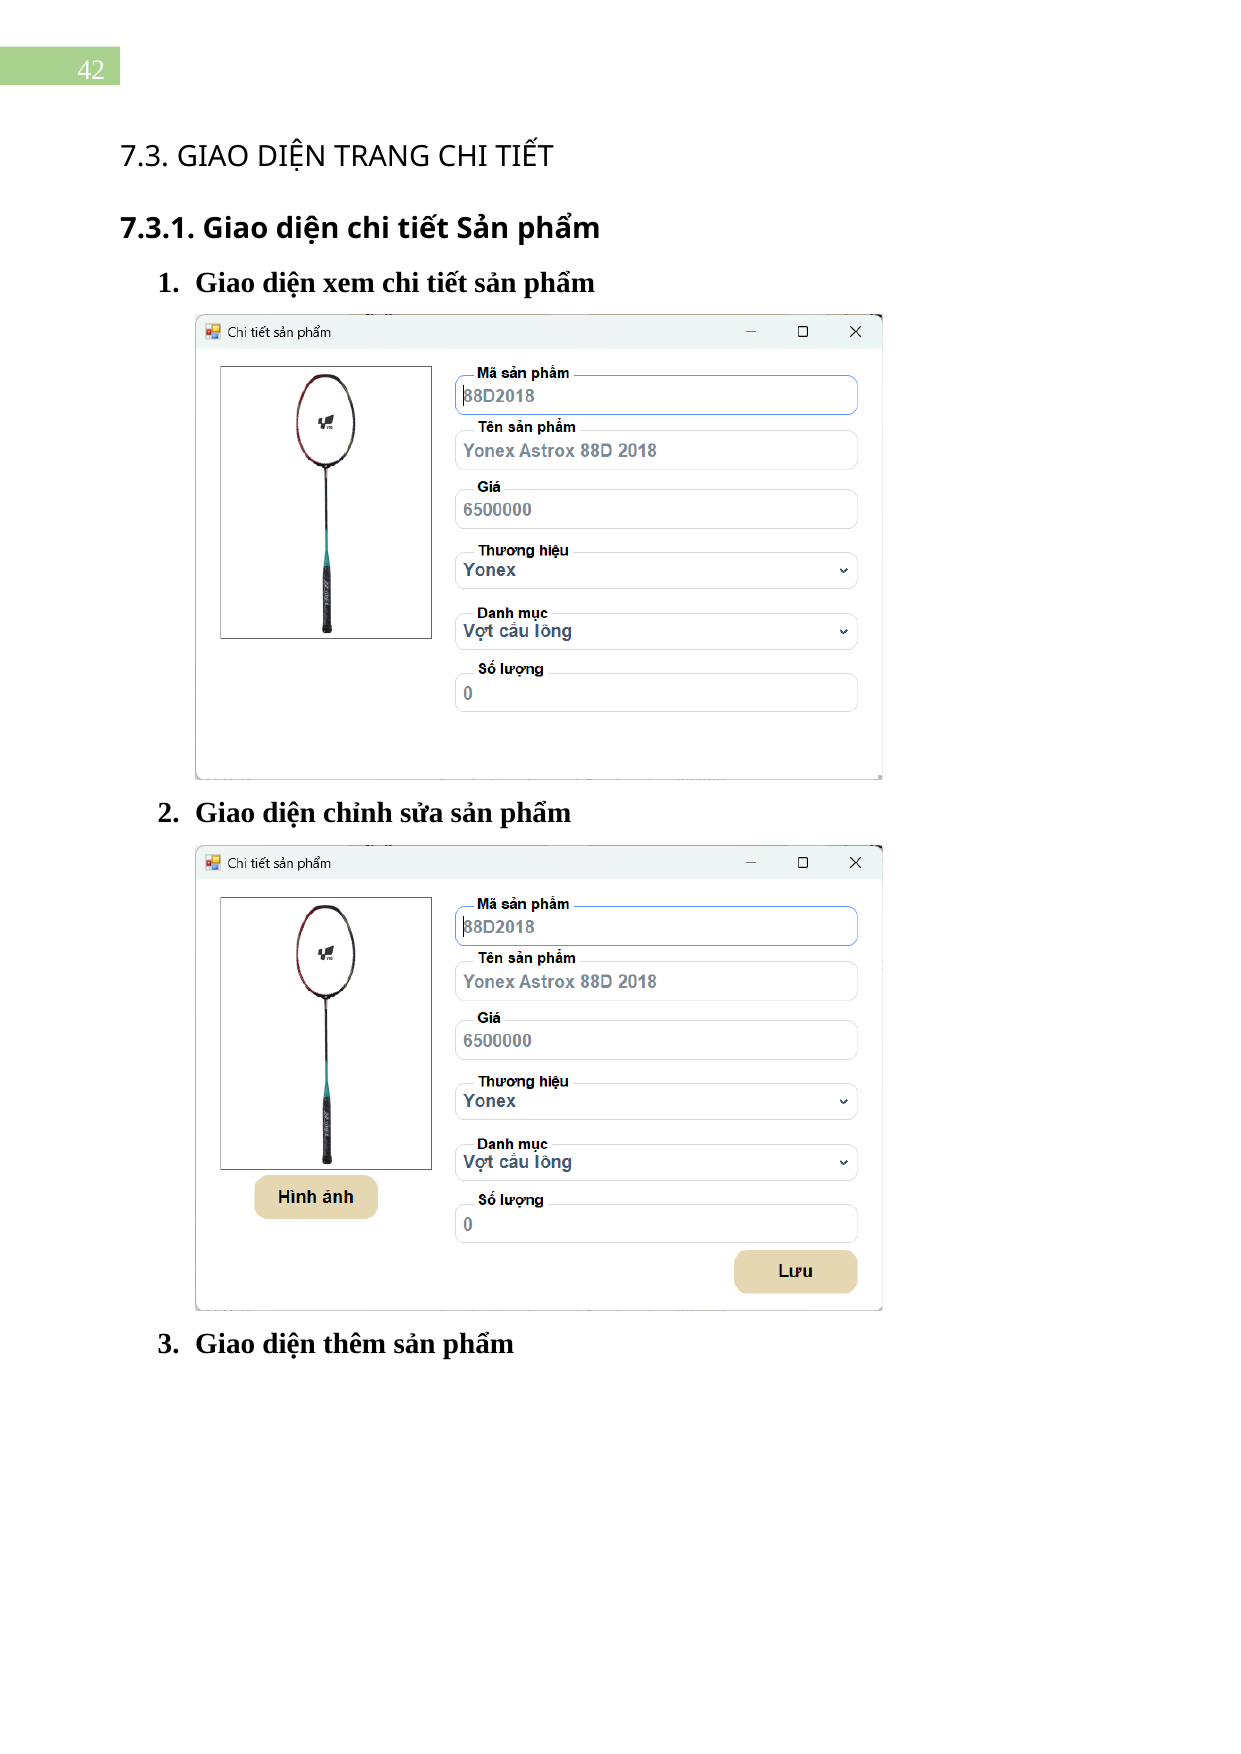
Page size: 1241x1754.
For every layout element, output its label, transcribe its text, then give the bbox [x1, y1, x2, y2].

subtitle 7.3. GIAO DIỆN TRANG CHI TIẾT [120, 135, 1150, 175]
picture [195, 845, 883, 1311]
picture [195, 314, 883, 780]
list Giao diện chỉnh sửa sản phẩm [157, 795, 1150, 829]
list Giao diện thêm sản phẩm [157, 1326, 1150, 1360]
subtitle 7.3.1. Giao diện chi tiết Sản phẩm [120, 207, 1150, 247]
list Giao diện xem chi tiết sản phẩm [157, 265, 1150, 298]
